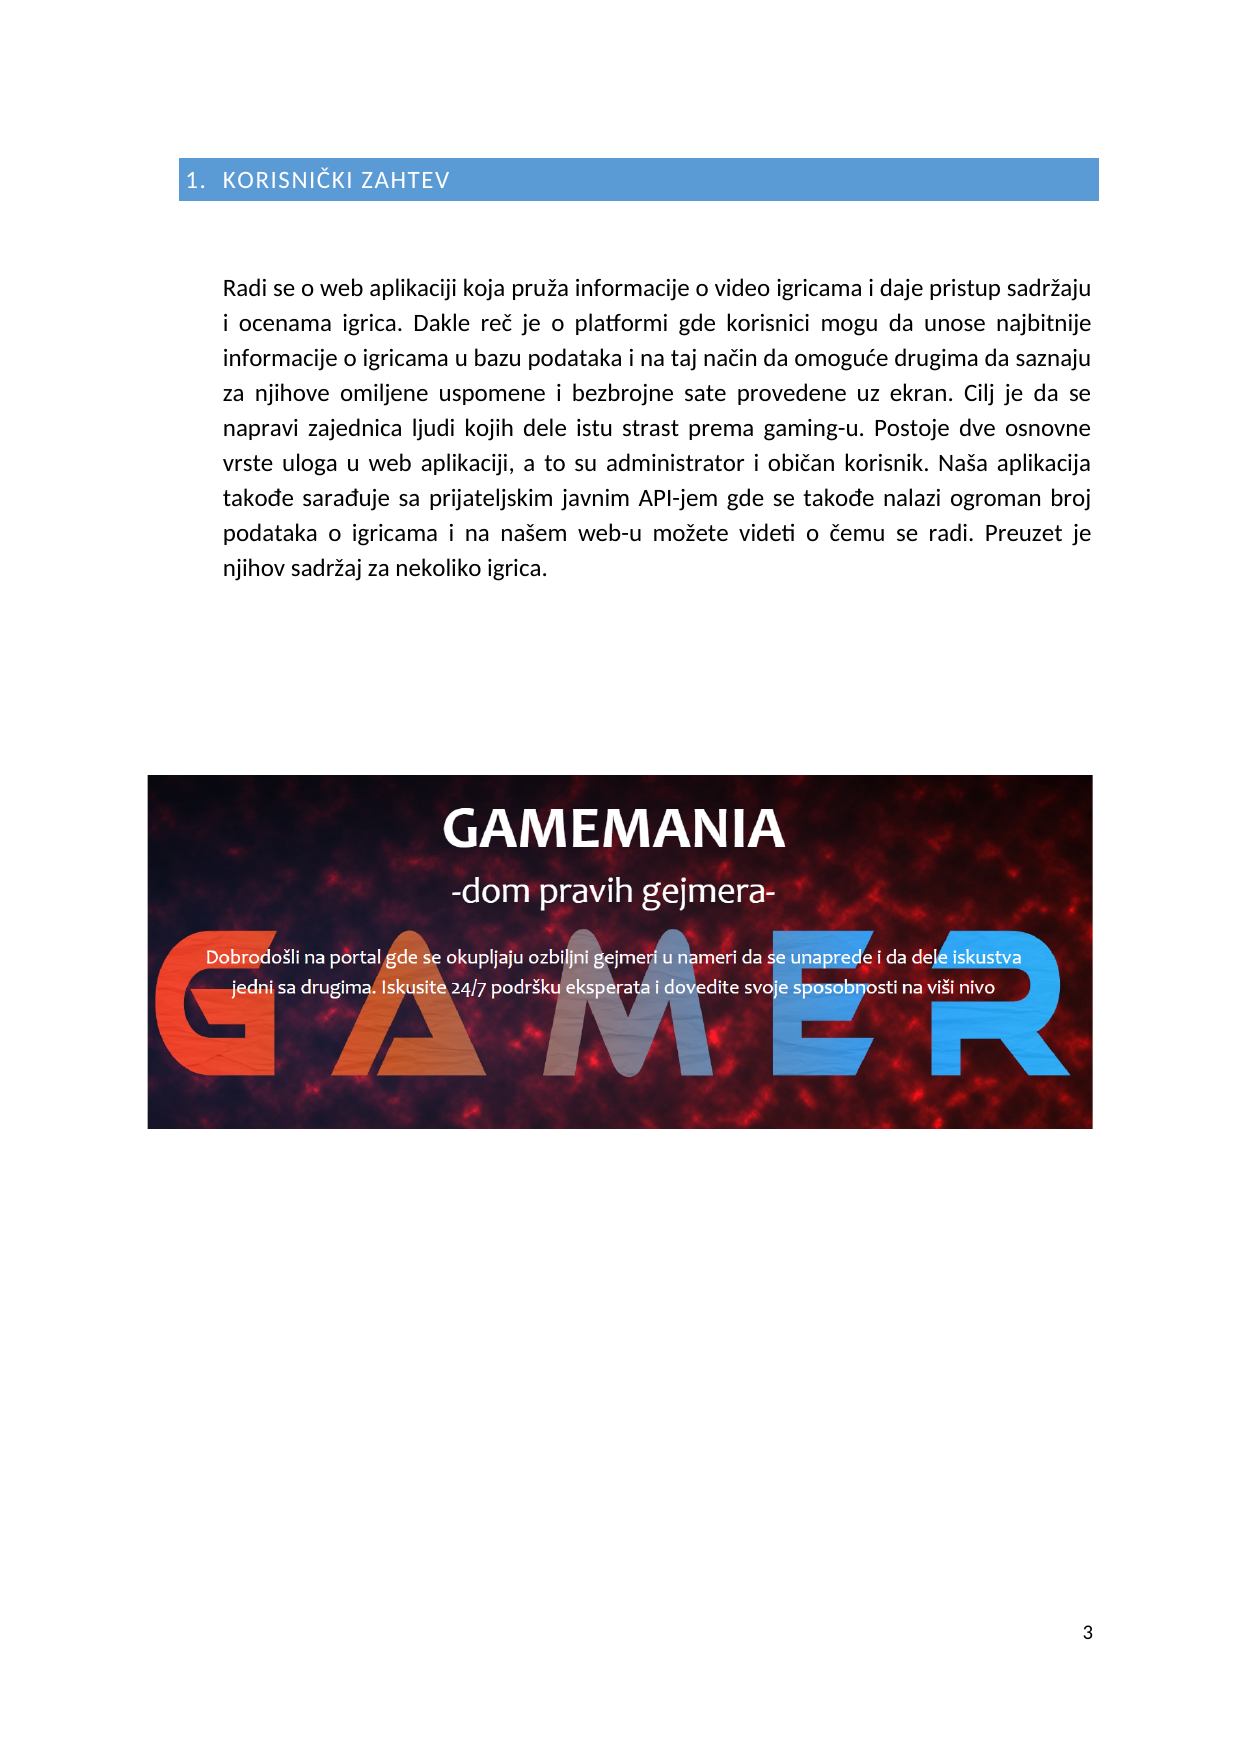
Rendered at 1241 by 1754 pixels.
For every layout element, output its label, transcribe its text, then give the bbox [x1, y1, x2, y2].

text Radi se o web aplikaciji koja pruža informacije o video igricama i daje pristup sadržaju i ocenama igrica. Dakle reč je o platformi gde korisnici mogu da unose najbitnije informacije o igricama u bazu podataka i na taj način da omoguće drugima da saznaju za njihove omiljene uspomene i bezbrojne sate provedene uz ekran. Cilj je da se napravi zajednica ljudi kojih dele istu strast prema gaming-u. Postoje dve osnovne vrste uloga u web aplikaciji, a to su administrator i običan korisnik. Naša aplikacija takođe sarađuje sa prijateljskim javnim API-jem gde se takođe nalazi ogroman broj podataka o igricama i na našem web-u možete videti o čemu se radi. Preuzet je njihov sadržaj za nekoliko igrica. [223, 272, 1093, 582]
picture [147, 775, 1093, 1129]
subtitle Korisnički zahtev [185, 164, 1093, 195]
